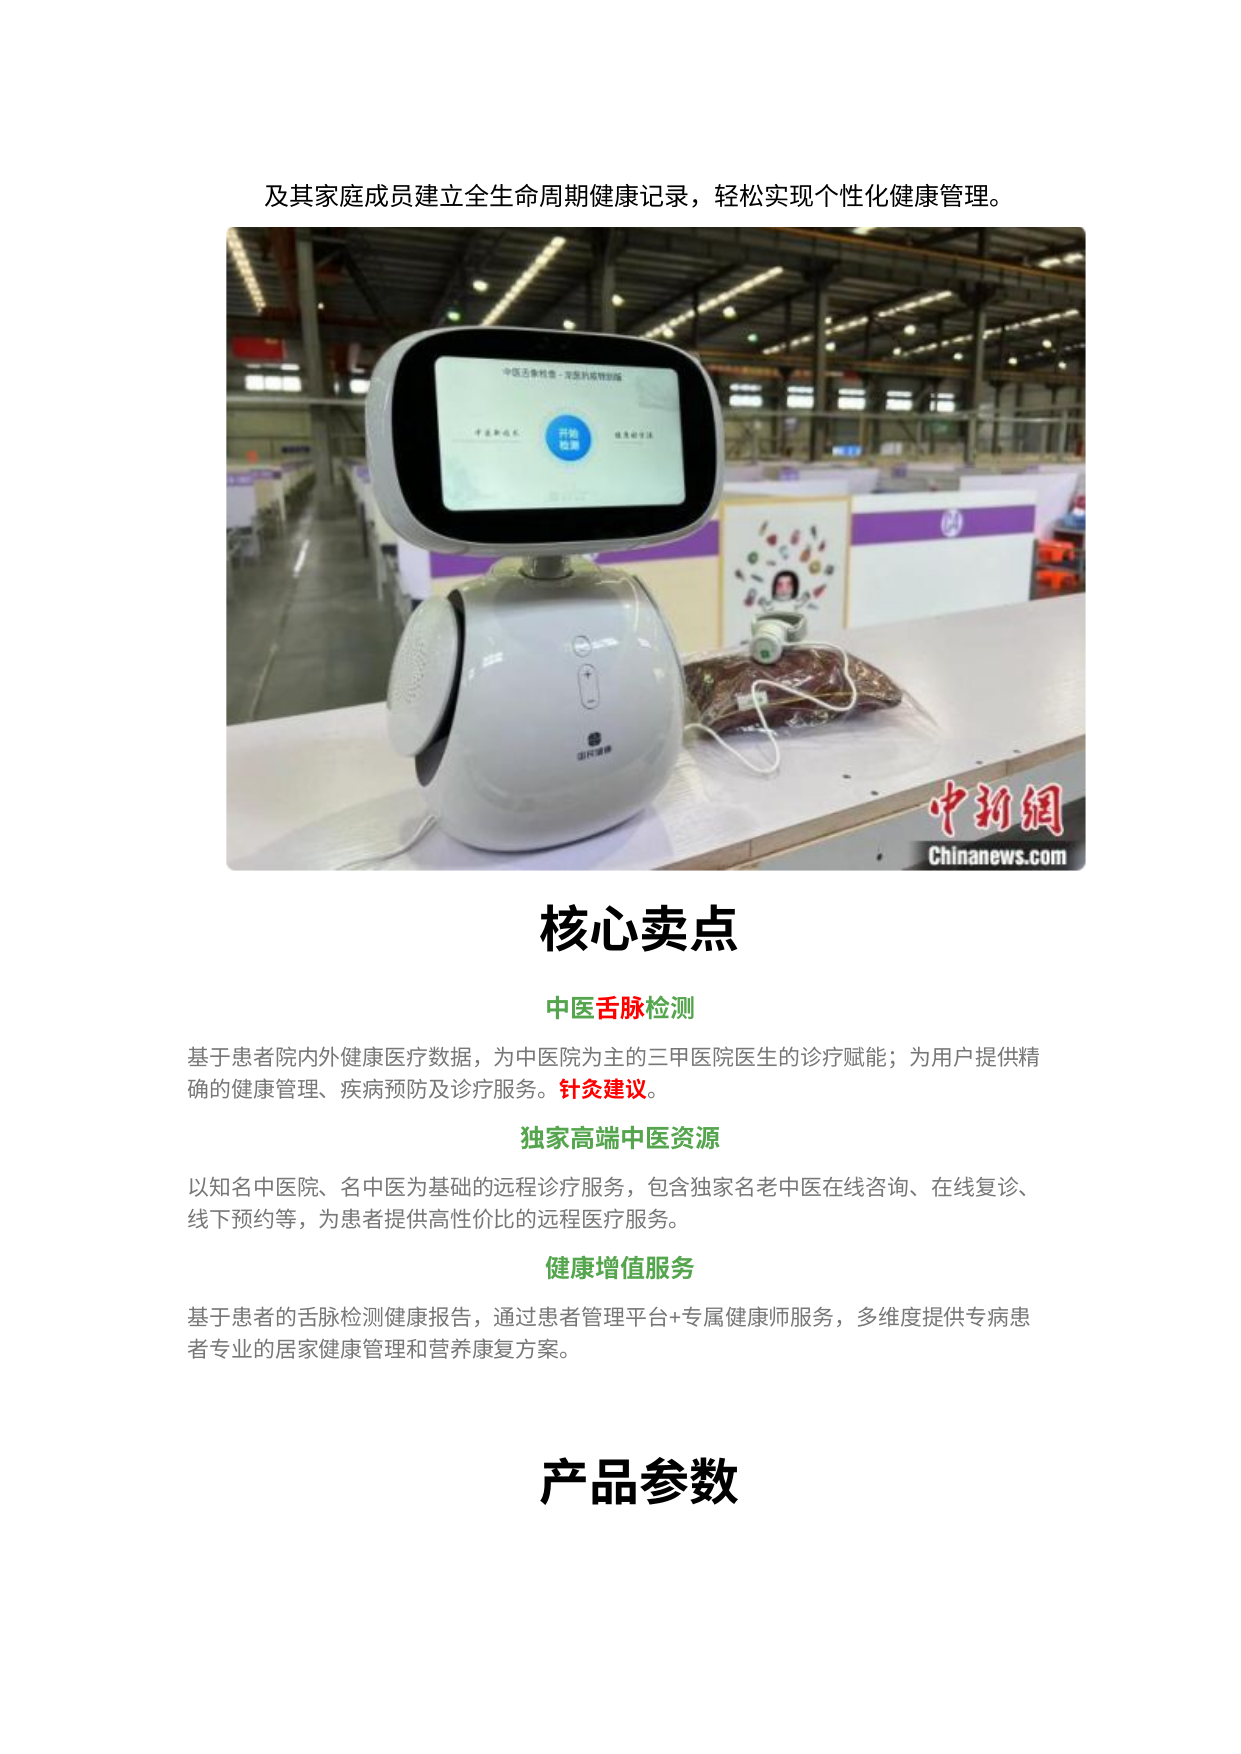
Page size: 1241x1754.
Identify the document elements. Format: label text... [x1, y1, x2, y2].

text 基于患者的舌脉检测健康报告，通过患者管理平台+专属健康师服务，多维度提供专病患者专业的居家健康管理和营养康复方案。 [187, 1299, 1053, 1364]
picture [225, 227, 1089, 874]
list 核心卖点 [225, 877, 1053, 974]
text 以知名中医院、名中医为基础的远程诊疗服务，包含独家名老中医在线咨询、在线复诊、线下预约等，为患者提供高性价比的远程医疗服务。 [187, 1169, 1053, 1234]
text 独家高端中医资源 [187, 1104, 1053, 1169]
text 中医舌脉检测 [187, 974, 1053, 1039]
text 基于患者院内外健康医疗数据，为中医院为主的三甲医院医生的诊疗赋能；为用户提供精确的健康管理、疾病预防及诊疗服务。针灸建议。 [187, 1039, 1053, 1104]
text 健康增值服务 [187, 1234, 1053, 1299]
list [225, 162, 1053, 227]
list 产品参数 [225, 1429, 1053, 1527]
